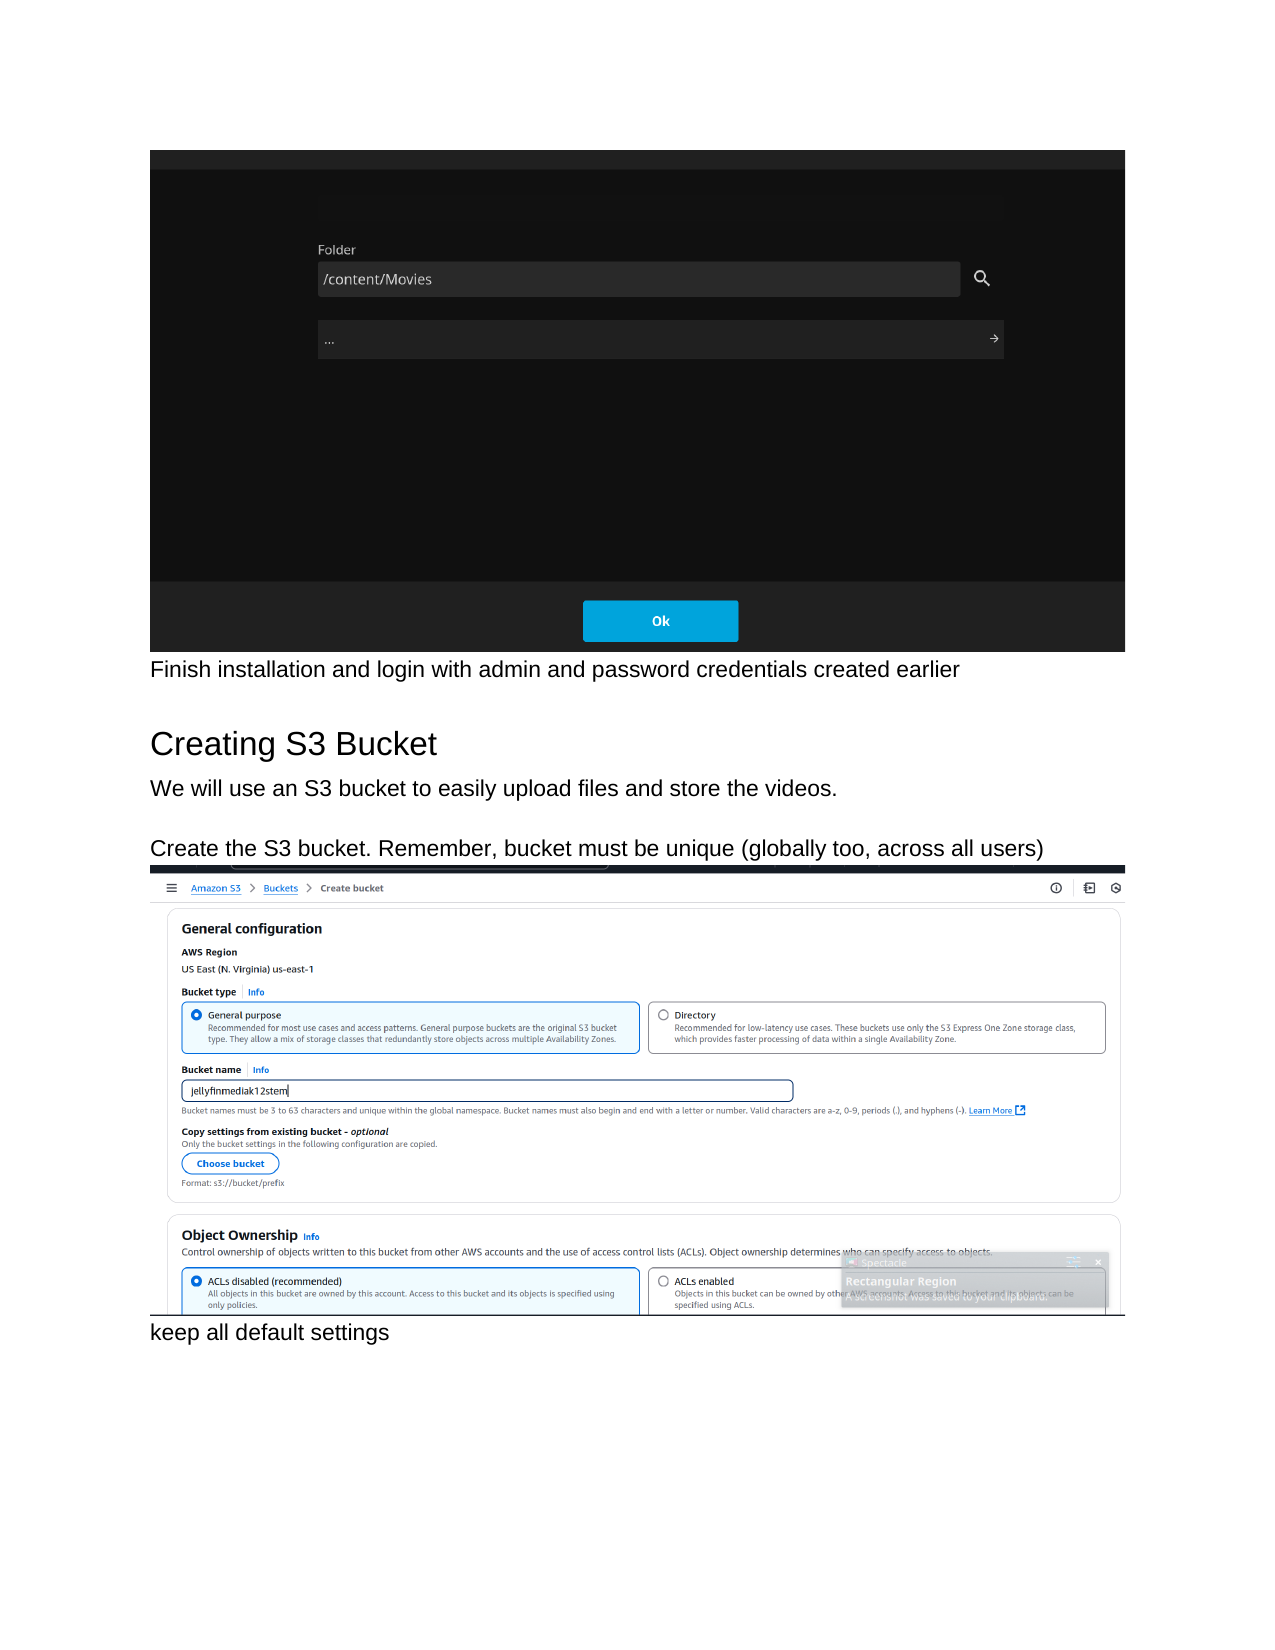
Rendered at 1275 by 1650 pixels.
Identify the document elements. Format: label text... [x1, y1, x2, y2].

text keep all default settings [150, 1319, 1125, 1345]
picture [150, 865, 1125, 1316]
picture [150, 150, 1125, 652]
text Create the S3 bucket. Remember, bucket must be unique (globally too, across all users) [150, 835, 1125, 861]
text Finish installation and login with admin and password credentials created earlier [150, 656, 1125, 682]
text We will use an S3 bucket to easily upload files and store the videos. [150, 774, 1125, 801]
subtitle Creating S3 Bucket [150, 724, 1125, 762]
